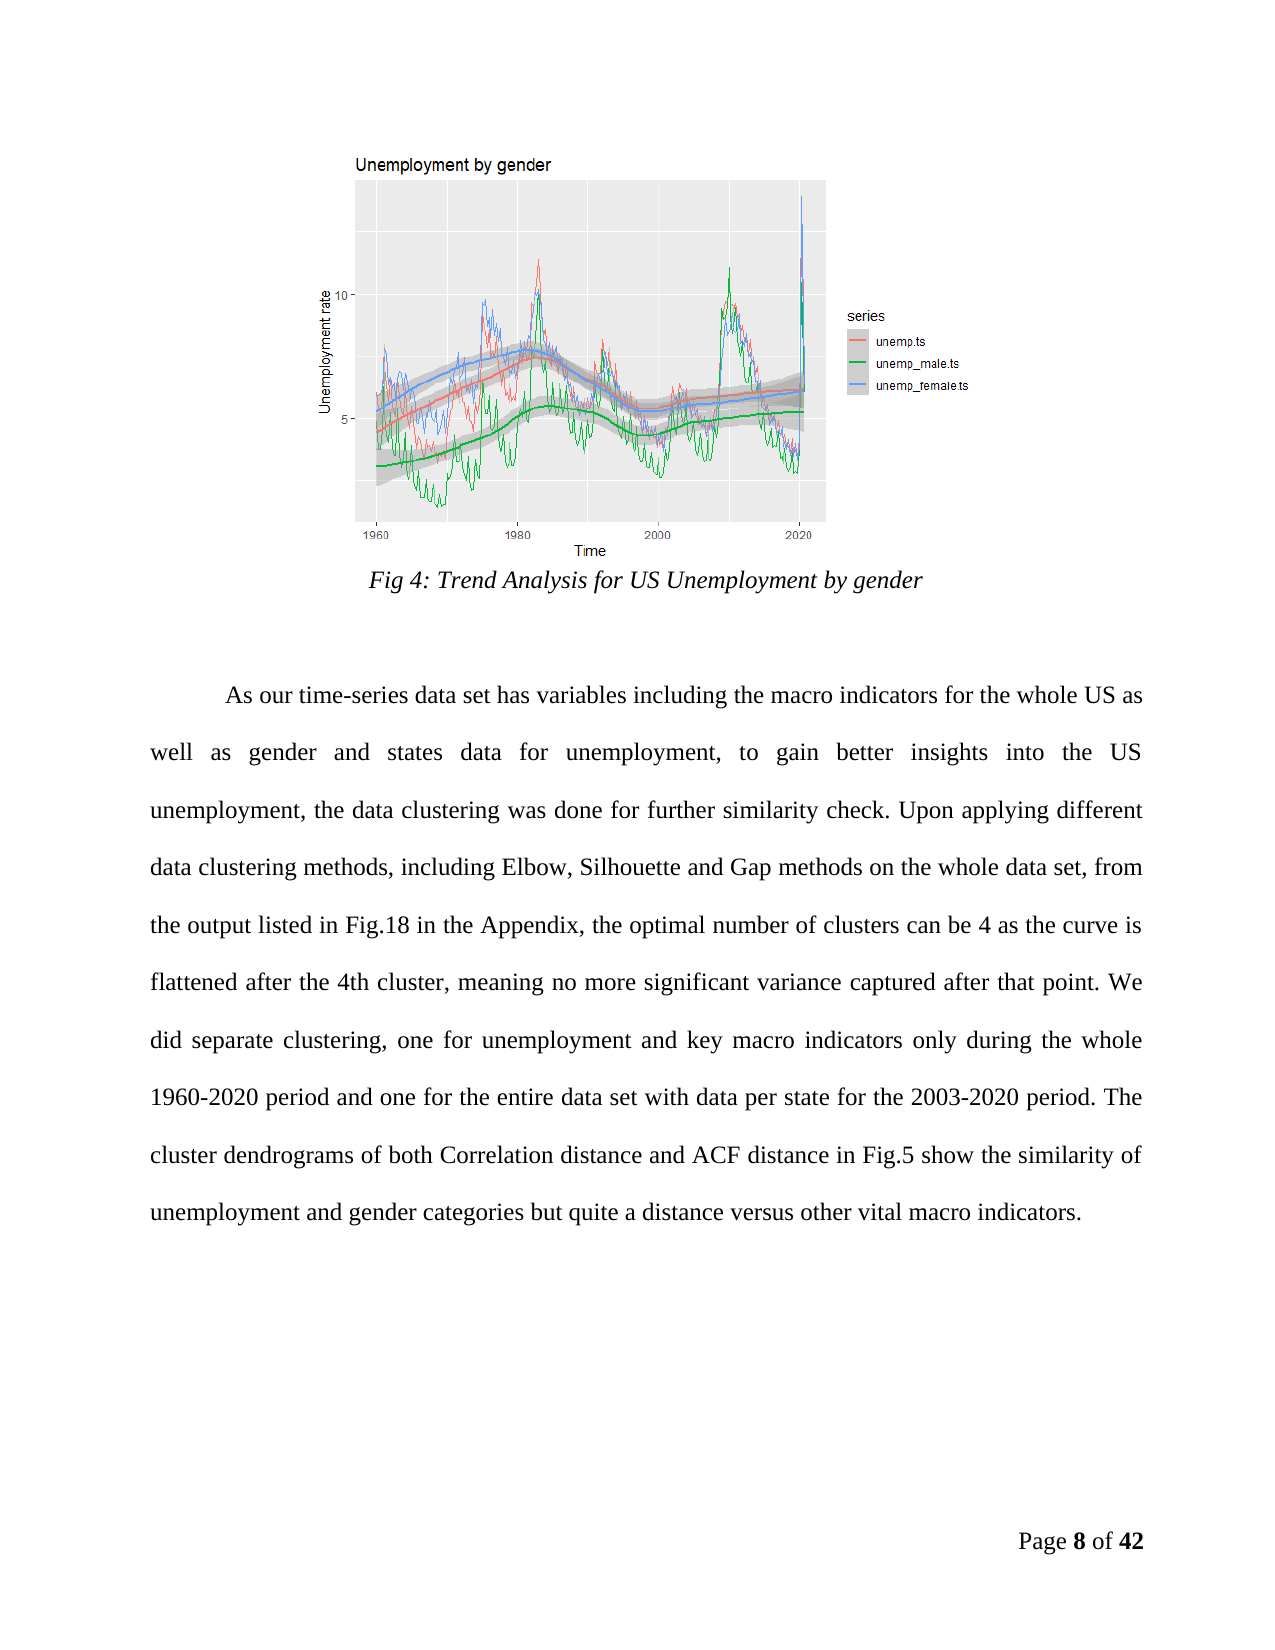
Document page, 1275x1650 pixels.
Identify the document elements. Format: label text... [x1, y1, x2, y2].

text As our time-series data set has variables including the macro indicators for the whole US as well as gender and states data for unemployment, to gain better insights into the US unemployment, the data clustering was done for further similarity check. Upon applying different data clustering methods, including Elbow, Silhouette and Gap methods on the whole data set, from the output listed in Fig.18 in the Appendix, the optimal number of clusters can be 4 as the curve is flattened after the 4th cluster, meaning no more significant variance captured after that point. We did separate clustering, one for unemployment and key macro indicators only during the whole 1960-2020 period and one for the entire data set with data per state for the 2003-2020 period. The cluster dendrograms of both Correlation distance and ACF distance in Fig.5 show the similarity of unemployment and gender categories but quite a distance versus other vital macro indicators. [150, 680, 1144, 1226]
text Fig 4: Trend Analysis for US Unemployment by gender [150, 565, 1144, 593]
picture [311, 150, 983, 565]
